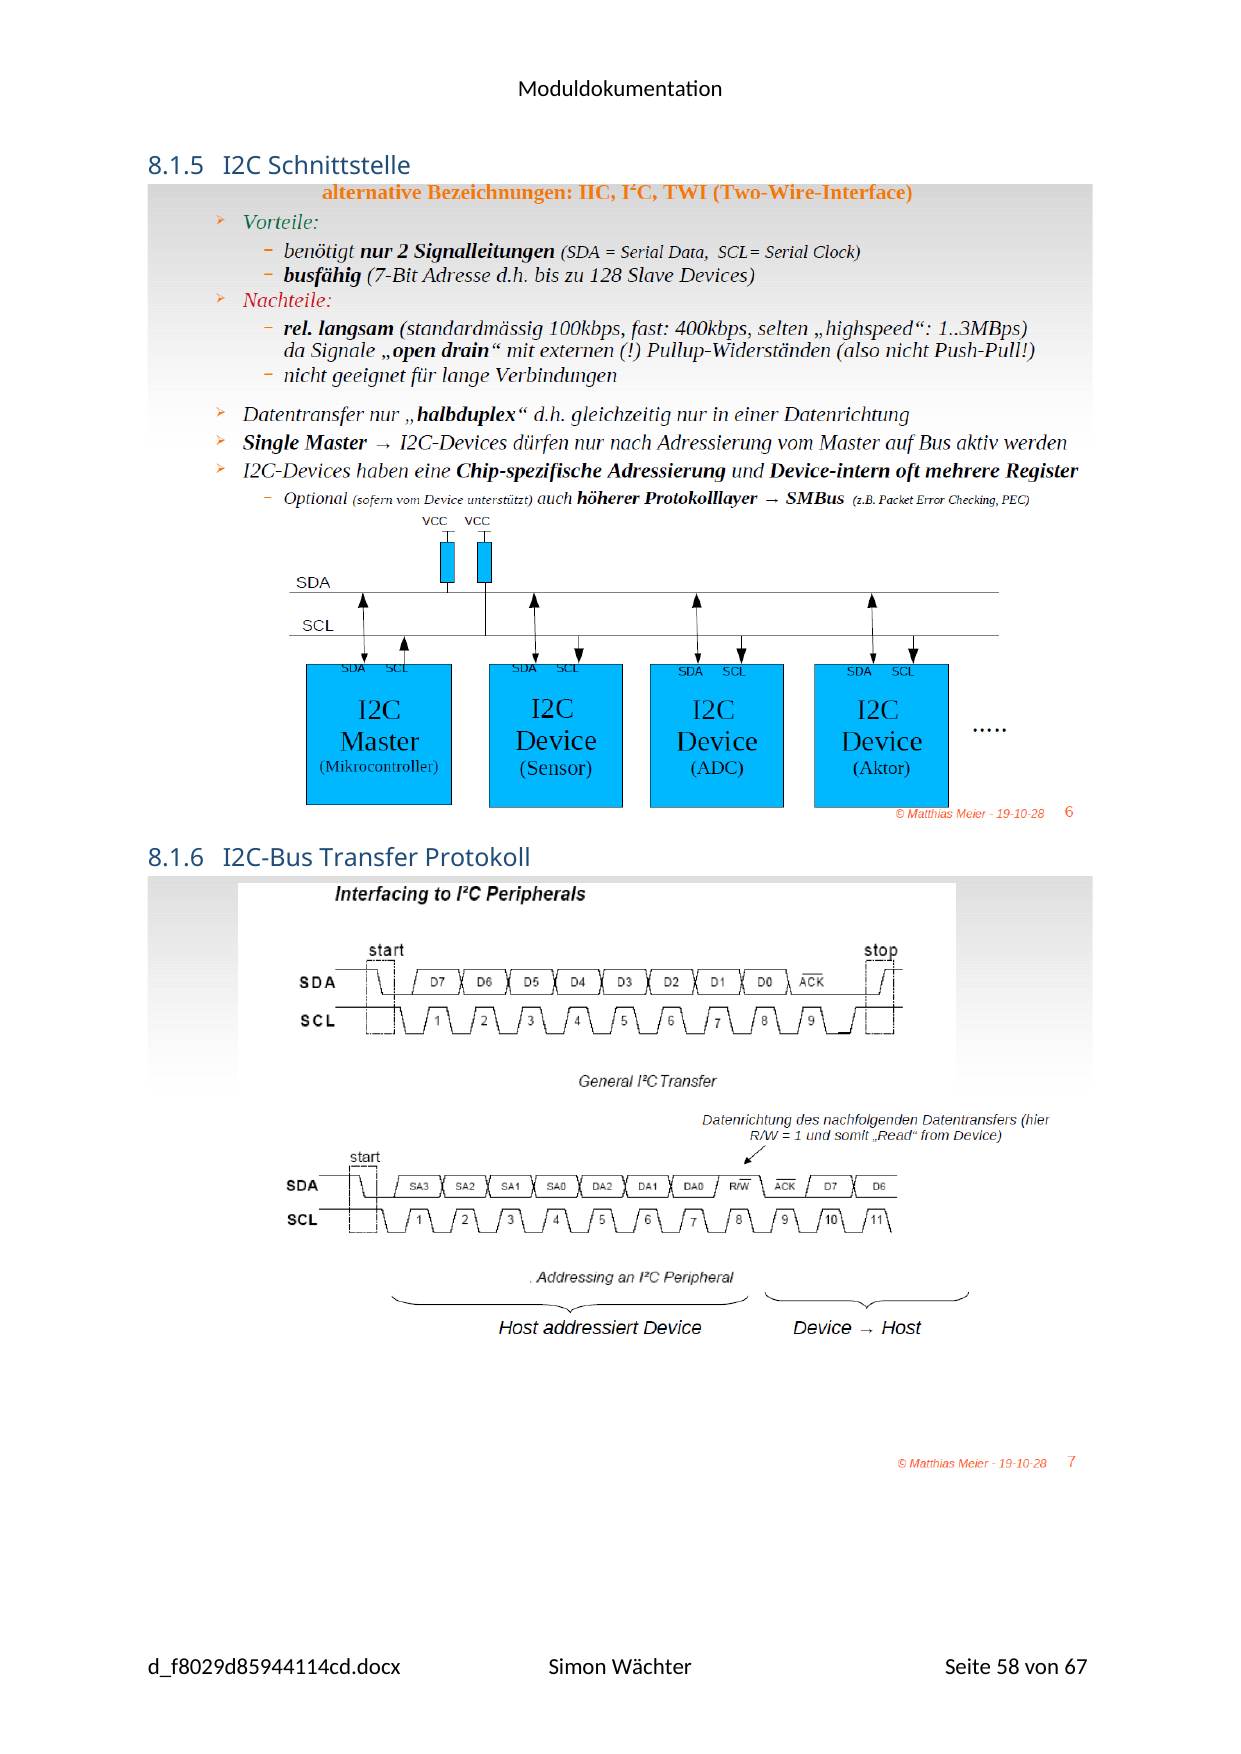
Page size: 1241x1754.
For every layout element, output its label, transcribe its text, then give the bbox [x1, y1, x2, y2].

picture [147, 876, 1093, 1471]
subtitle I2C Schnittstelle [148, 148, 1093, 182]
subtitle I2C-Bus Transfer Protokoll [148, 840, 1093, 874]
picture [147, 184, 1093, 822]
